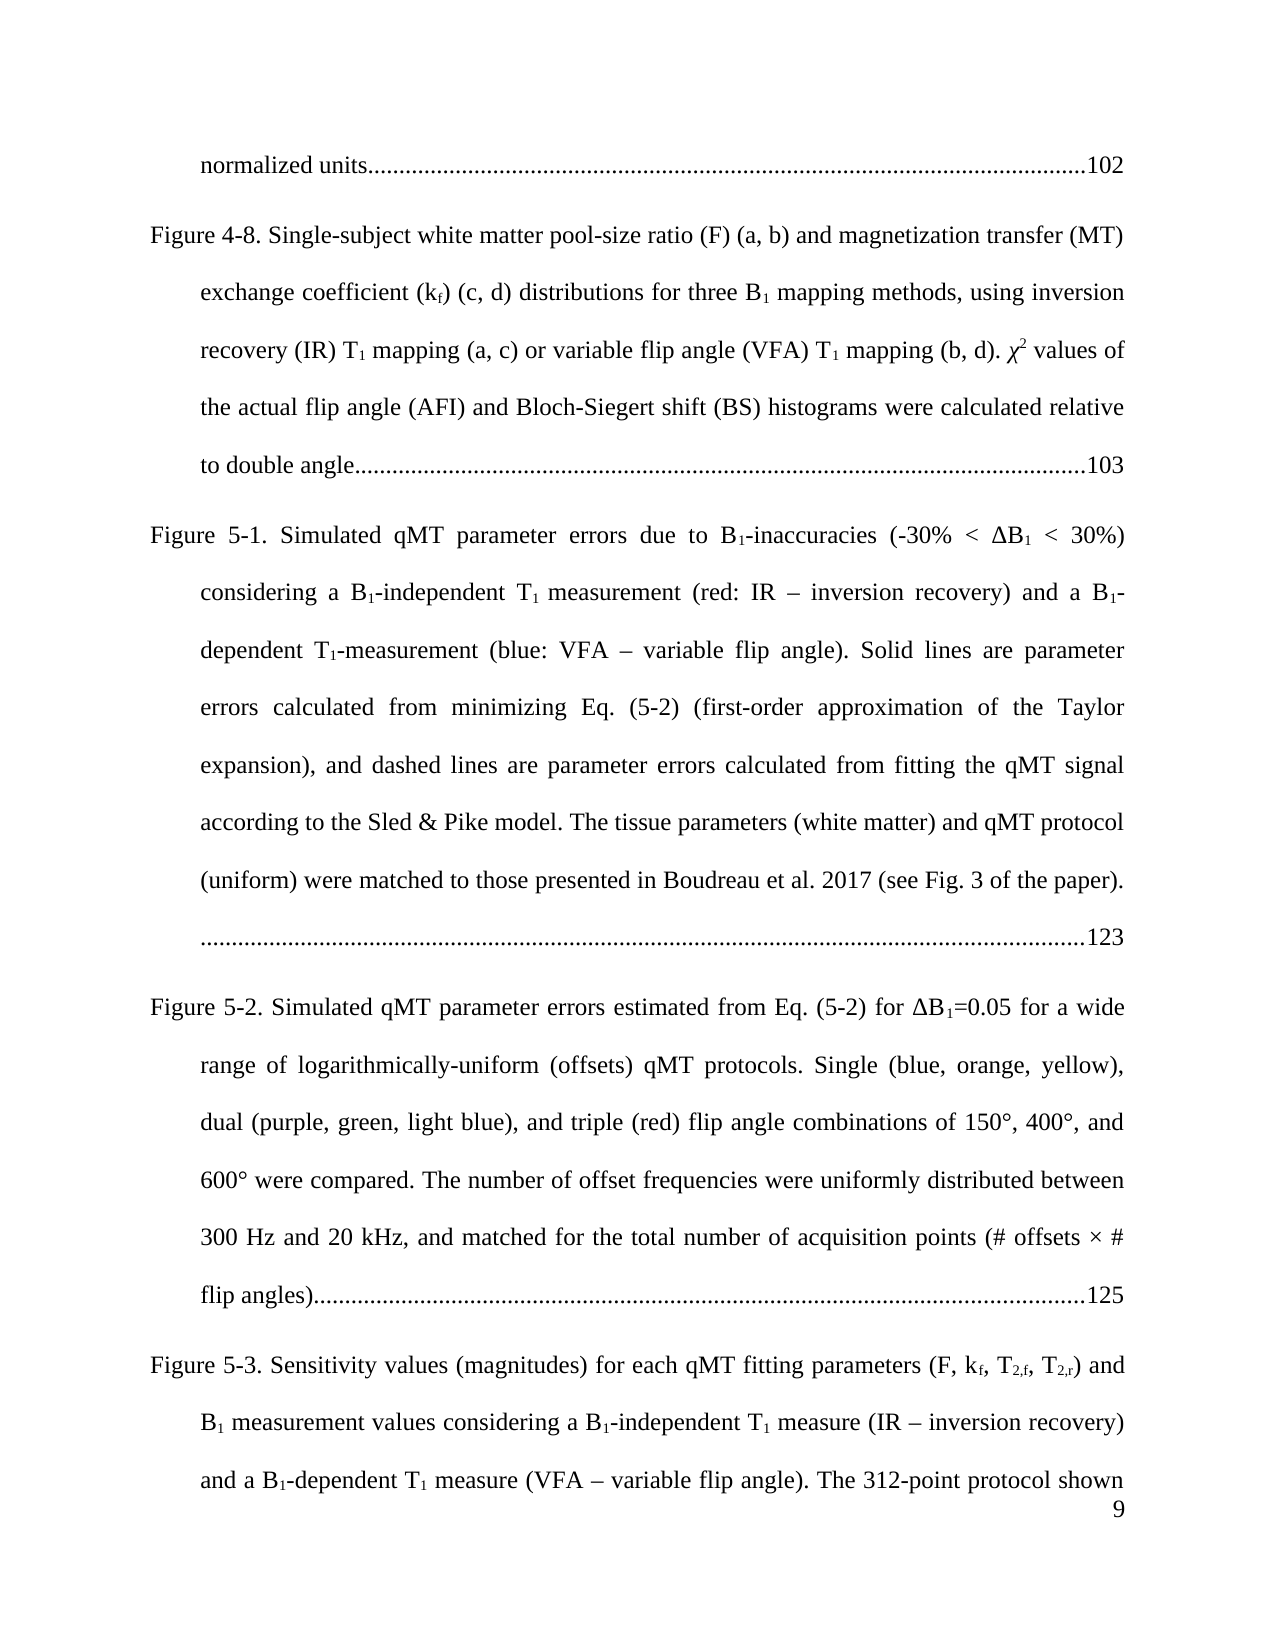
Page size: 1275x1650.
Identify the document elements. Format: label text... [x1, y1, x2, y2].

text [150, 150, 1125, 179]
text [150, 1350, 1125, 1494]
text Figure 5-1. Simulated qMT parameter errors due to B1-inaccuracies (-30% < ΔB1 < 30%) considering a B1-independent T1 measurement (red: IR – inversion recovery) and a B1-dependent T1-measurement (blue: VFA – variable flip angle). Solid lines are parameter errors calculated from minimizing Eq. (5-2) (first-order approximation of the Taylor expansion), and dashed lines are parameter errors calculated from fitting the qMT signal according to the Sled & Pike model. The tissue parameters (white matter) and qMT protocol (uniform) were matched to those presented in Boudreau et al. 2017 (see Fig. 3 of the paper). 123 [150, 520, 1125, 951]
text Figure 4-8. Single-subject white matter pool-size ratio (F) (a, b) and magnetization transfer (MT) exchange coefficient (kf) (c, d) distributions for three B1 mapping methods, using inversion recovery (IR) T1 mapping (a, c) or variable flip angle (VFA) T1 mapping (b, d). χ2 values of the actual flip angle (AFI) and Bloch-Siegert shift (BS) histograms were calculated relative to double angle. 103 [150, 220, 1125, 479]
text Figure 5-2. Simulated qMT parameter errors estimated from Eq. (5-2) for ΔB1=0.05 for a wide range of logarithmically-uniform (offsets) qMT protocols. Single (blue, orange, yellow), dual (purple, green, light blue), and triple (red) flip angle combinations of 150°, 400°, and 600° were compared. The number of offset frequencies were uniformly distributed between 300 Hz and 20 kHz, and matched for the total number of acquisition points (# offsets × # flip angles). 125 [150, 992, 1125, 1309]
